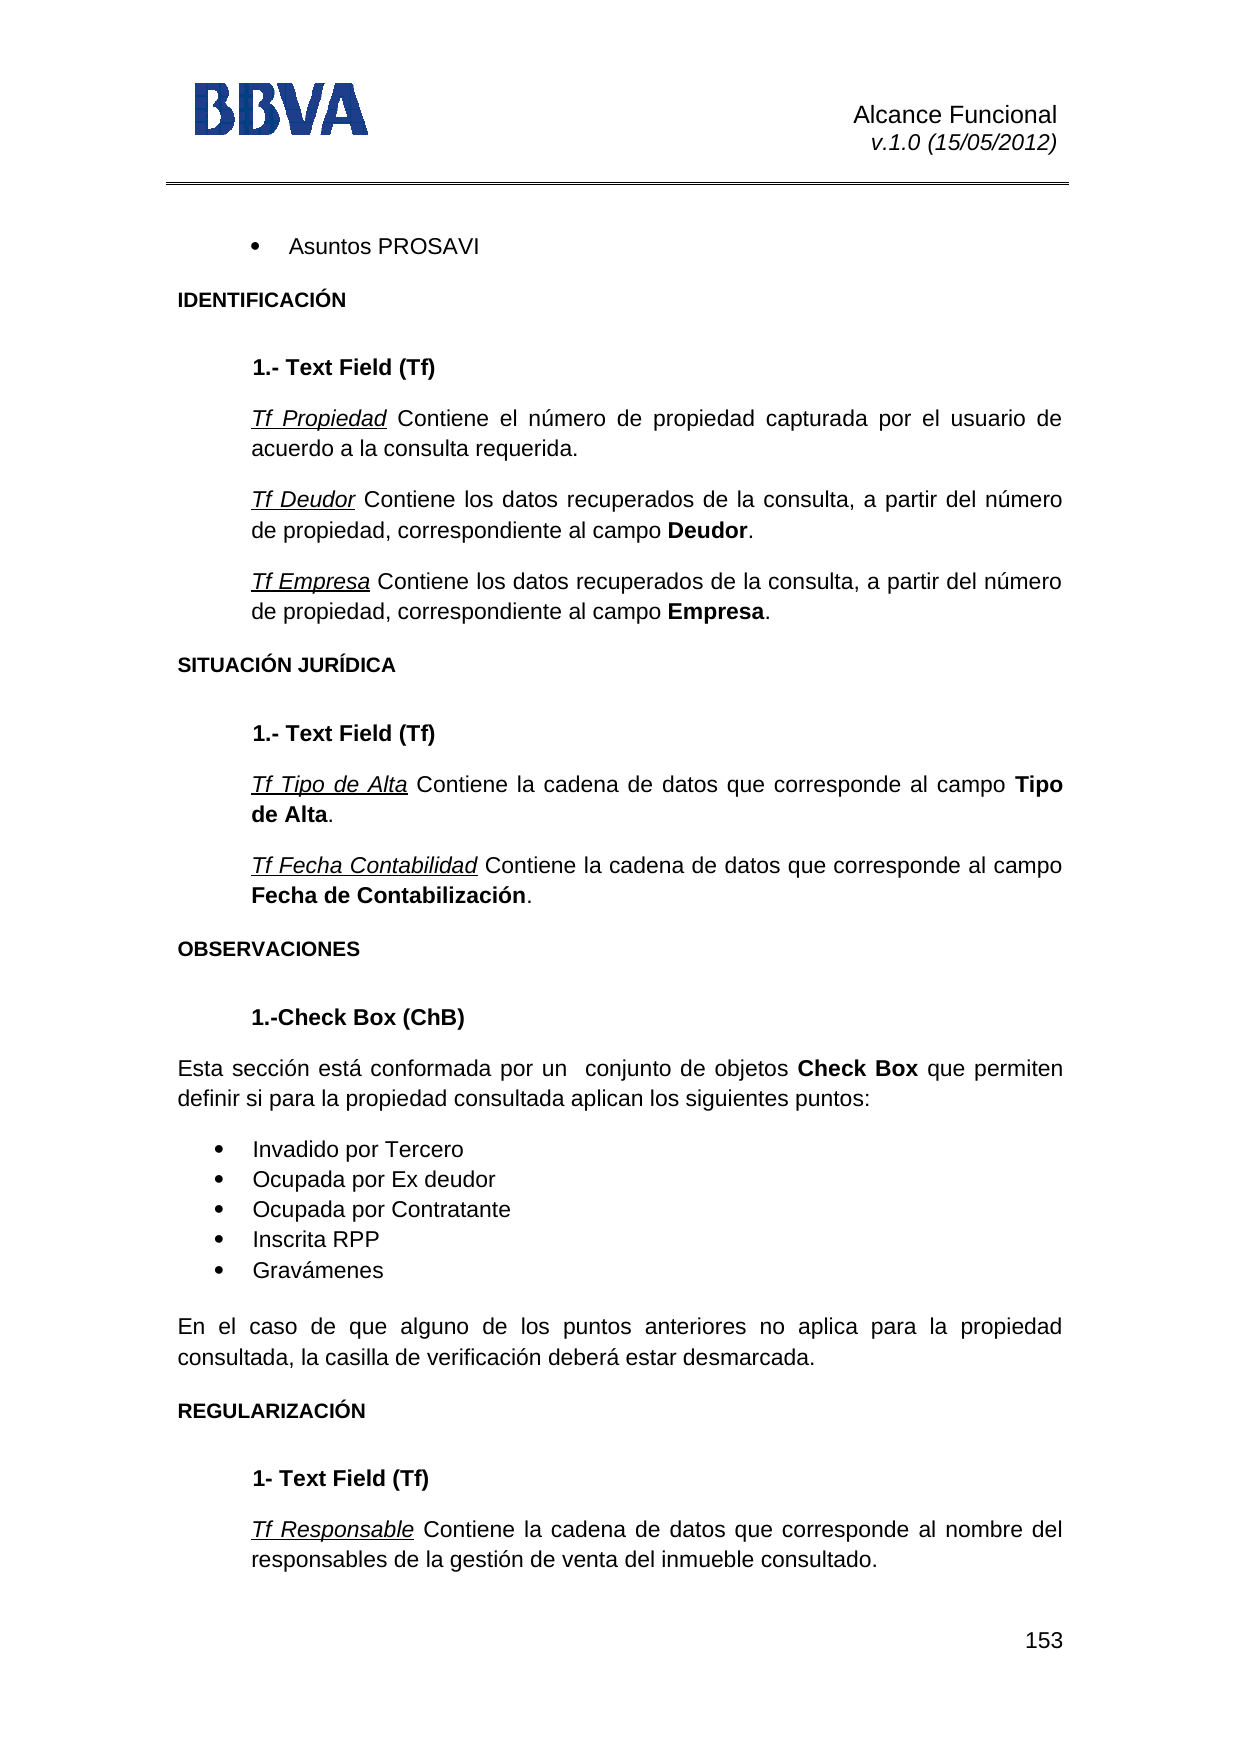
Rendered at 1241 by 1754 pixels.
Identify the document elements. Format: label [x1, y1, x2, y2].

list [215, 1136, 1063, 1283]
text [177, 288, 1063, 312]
picture [195, 83, 369, 135]
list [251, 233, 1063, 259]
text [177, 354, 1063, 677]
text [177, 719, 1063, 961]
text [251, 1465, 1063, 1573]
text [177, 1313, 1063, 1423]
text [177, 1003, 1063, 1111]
